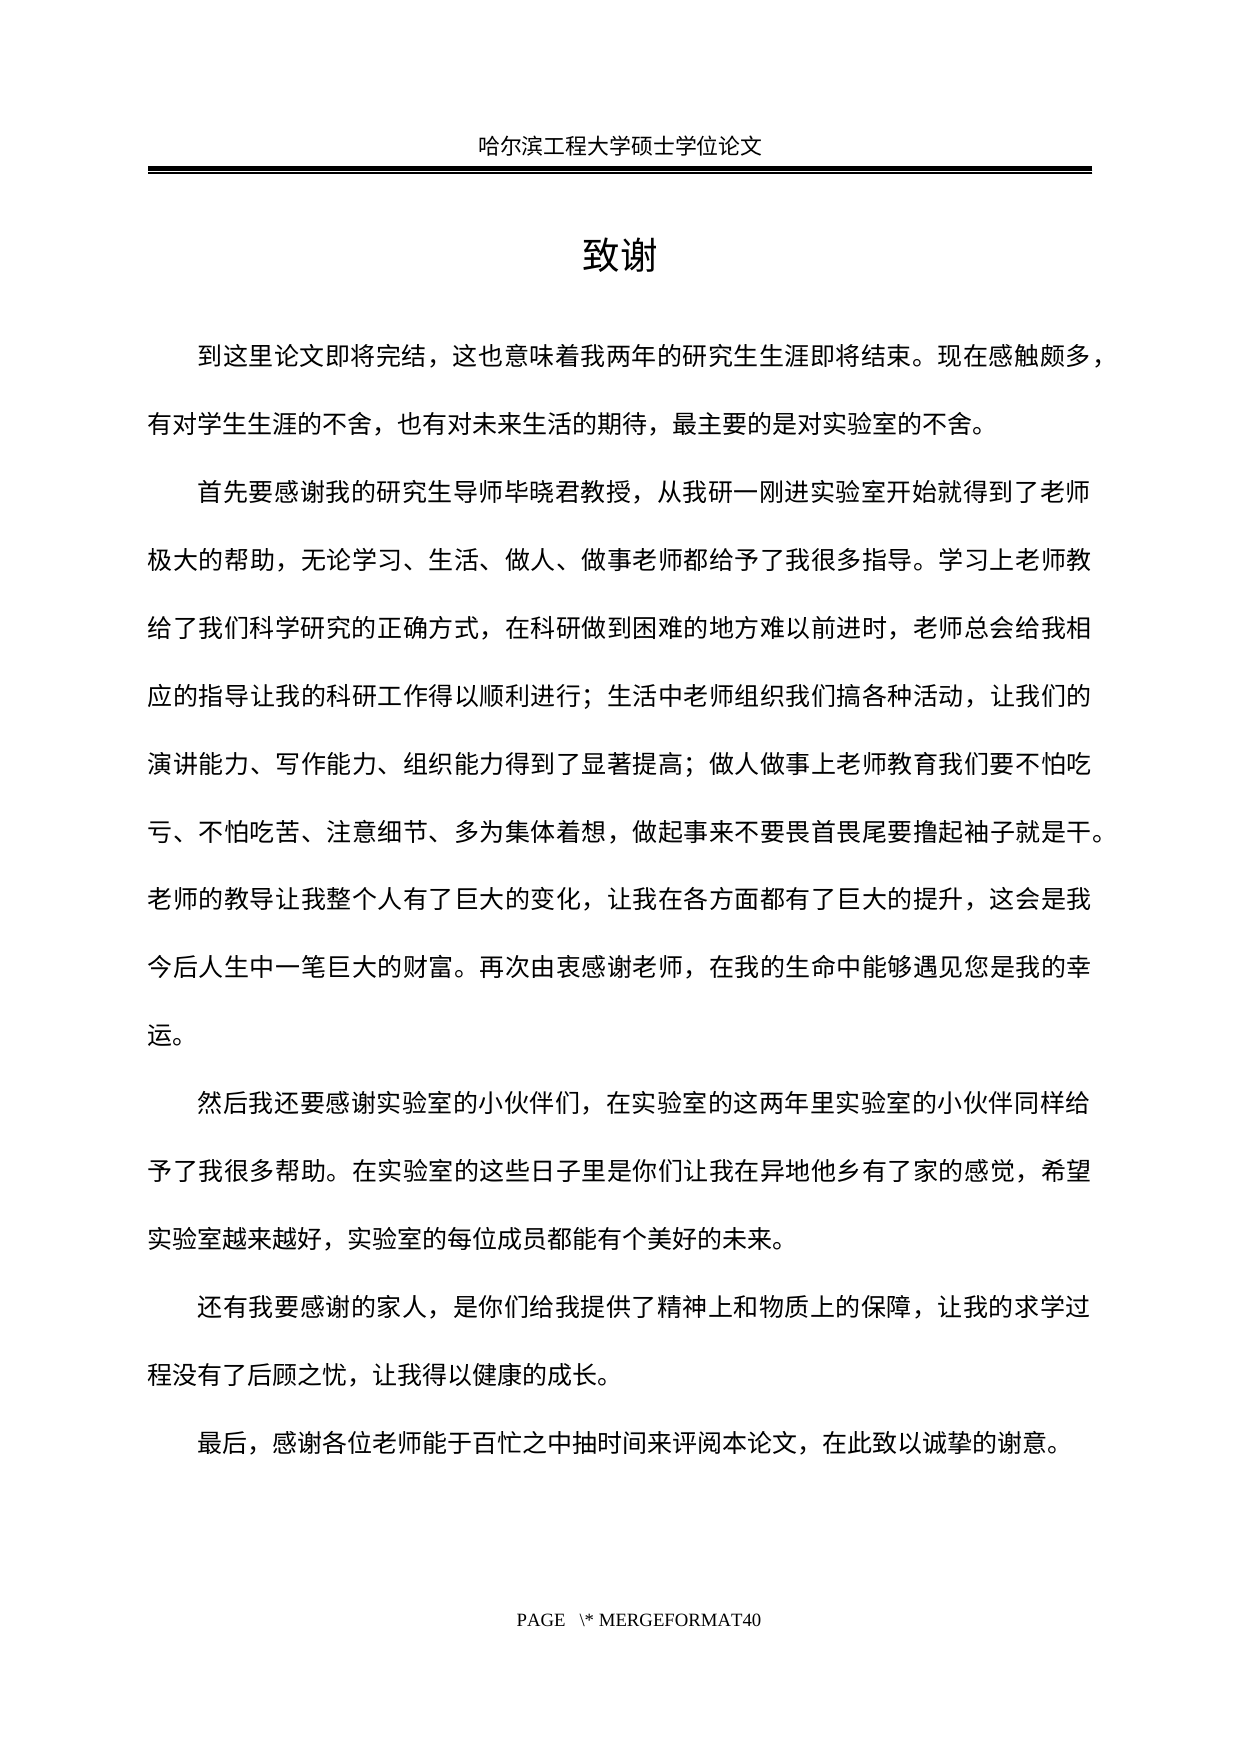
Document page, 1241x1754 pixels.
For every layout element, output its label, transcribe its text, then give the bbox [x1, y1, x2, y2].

text 首先要感谢我的研究生导师毕晓君教授，从我研一刚进实验室开始就得到了老师极大的帮助，无论学习、生活、做人、做事老师都给予了我很多指导。学习上老师教给了我们科学研究的正确方式，在科研做到困难的地方难以前进时，老师总会给我相应的指导让我的科研工作得以顺利进行；生活中老师组织我们搞各种活动，让我们的演讲能力、写作能力、组织能力得到了显著提高；做人做事上老师教育我们要不怕吃亏、不怕吃苦、注意细节、多为集体着想，做起事来不要畏首畏尾要撸起袖子就是干。老师的教导让我整个人有了巨大的变化，让我在各方面都有了巨大的提升，这会是我今后人生中一笔巨大的财富。再次由衷感谢老师，在我的生命中能够遇见您是我的幸运。 [148, 457, 1092, 1068]
text 到这里论文即将完结，这也意味着我两年的研究生生涯即将结束。现在感触颇多，有对学生生涯的不舍，也有对未来生活的期待，最主要的是对实验室的不舍。 [148, 321, 1092, 457]
text 还有我要感谢的家人，是你们给我提供了精神上和物质上的保障，让我的求学过程没有了后顾之忧，让我得以健康的成长。 [148, 1272, 1092, 1407]
text 最后，感谢各位老师能于百忙之中抽时间来评阅本论文，在此致以诚挚的谢意。 [148, 1407, 1092, 1475]
text 然后我还要感谢实验室的小伙伴们，在实验室的这两年里实验室的小伙伴同样给予了我很多帮助。在实验室的这些日子里是你们让我在异地他乡有了家的感觉，希望实验室越来越好，实验室的每位成员都能有个美好的未来。 [148, 1068, 1092, 1272]
subtitle 致谢 [148, 219, 1092, 287]
